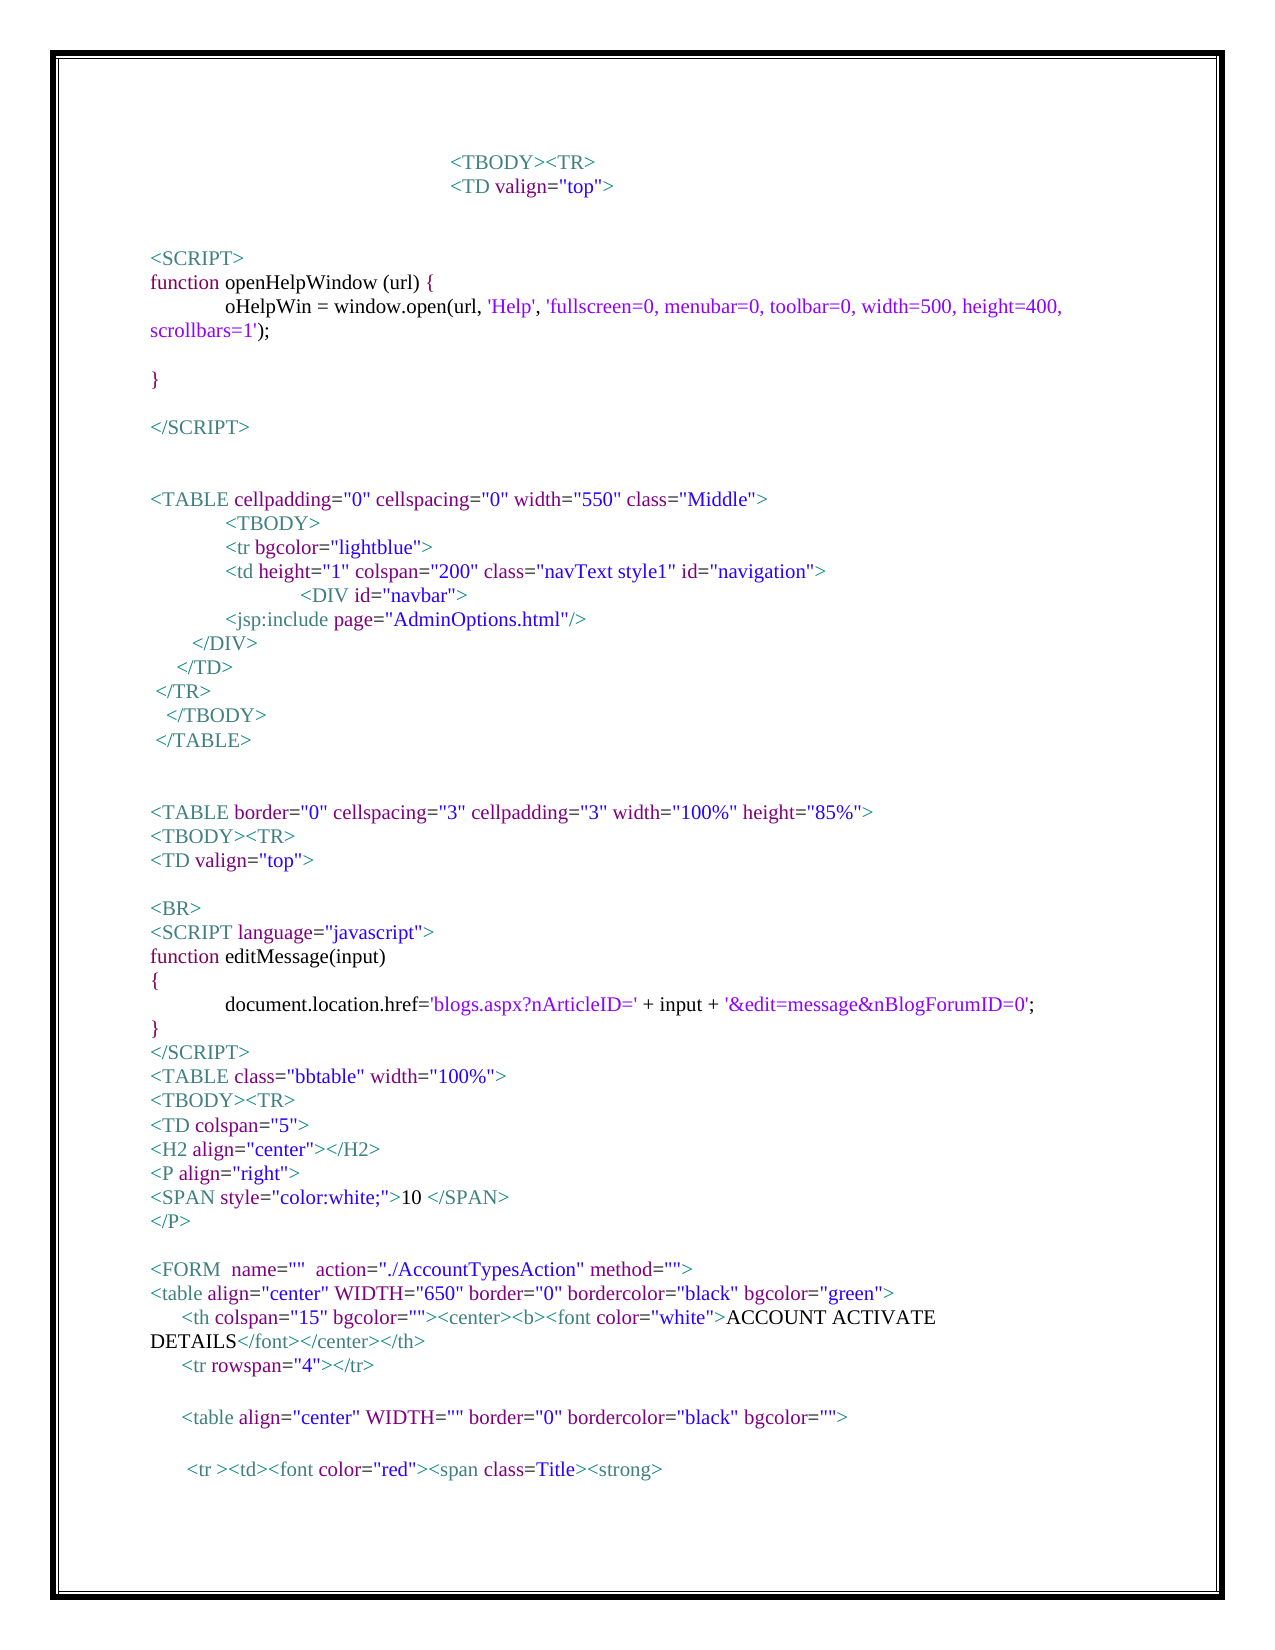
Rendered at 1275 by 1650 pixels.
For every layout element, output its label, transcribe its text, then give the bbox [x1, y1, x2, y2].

text </P> [150, 1209, 1125, 1233]
text </SCRIPT> [150, 1040, 1125, 1064]
text } [150, 1016, 1125, 1040]
text <FORM name="" action="./AccountTypesAction" method=""> [150, 1257, 1125, 1281]
text oHelpWin = window.open(url, 'Help', 'fullscreen=0, menubar=0, toolbar=0, width=500, height=400, scrollbars=1'); [150, 294, 1125, 342]
text <th colspan="15" bgcolor=""><center><b><font color="white">ACCOUNT ACTIVATE DETAILS</font></center></th> [150, 1305, 1125, 1353]
text <H2 align="center"></H2> [150, 1137, 1125, 1161]
text </SCRIPT> [150, 415, 1125, 439]
text <P align="right"> [150, 1161, 1125, 1185]
text <SCRIPT language="javascript"> [150, 920, 1125, 944]
text </TABLE> [150, 727, 1125, 752]
text <TABLE cellpadding="0" cellspacing="0" width="550" class="Middle"> [150, 487, 1125, 511]
text { [150, 968, 1125, 992]
text <tr bgcolor="lightblue"> [150, 535, 1125, 559]
text <jsp:include page="AdminOptions.html"/> [150, 607, 1125, 631]
text </TR> [150, 679, 1125, 703]
text <TABLE border="0" cellspacing="3" cellpadding="3" width="100%" height="85%"> [150, 800, 1125, 824]
text document.location.href='blogs.aspx?nArticleID=' + input + '&edit=message&nBlogForumID=0'; [150, 992, 1125, 1016]
text <tr rowspan="4"></tr> [150, 1353, 1125, 1377]
text <TABLE class="bbtable" width="100%"> [150, 1064, 1125, 1088]
text <td height="1" colspan="200" class="navText style1" id="navigation"> [150, 559, 1125, 583]
text <TBODY><TR> [150, 824, 1125, 848]
text <BR> [150, 896, 1125, 920]
text <TD valign="top"> [150, 174, 1125, 198]
text function editMessage(input) [150, 944, 1125, 968]
text <TBODY><TR> [150, 1088, 1125, 1112]
text function openHelpWindow (url) { [150, 270, 1125, 294]
text </TD> [150, 655, 1125, 679]
text } [150, 367, 1125, 391]
text <TBODY><TR> [150, 150, 1125, 174]
text <SPAN style="color:white;">10 </SPAN> [150, 1185, 1125, 1209]
text <table align="center" WIDTH="" border="0" bordercolor="black" bgcolor=""> [150, 1405, 1125, 1429]
text <DIV id="navbar"> [150, 583, 1125, 607]
text <tr ><td><font color="red"><span class=Title><strong> [150, 1457, 1125, 1481]
text <table align="center" WIDTH="650" border="0" bordercolor="black" bgcolor="green"> [150, 1281, 1125, 1305]
text <TBODY> [150, 511, 1125, 535]
text </TBODY> [150, 703, 1125, 727]
text </DIV> [150, 631, 1125, 655]
text <TD valign="top"> [150, 848, 1125, 872]
text <SCRIPT> [150, 246, 1125, 270]
text <TD colspan="5"> [150, 1112, 1125, 1137]
